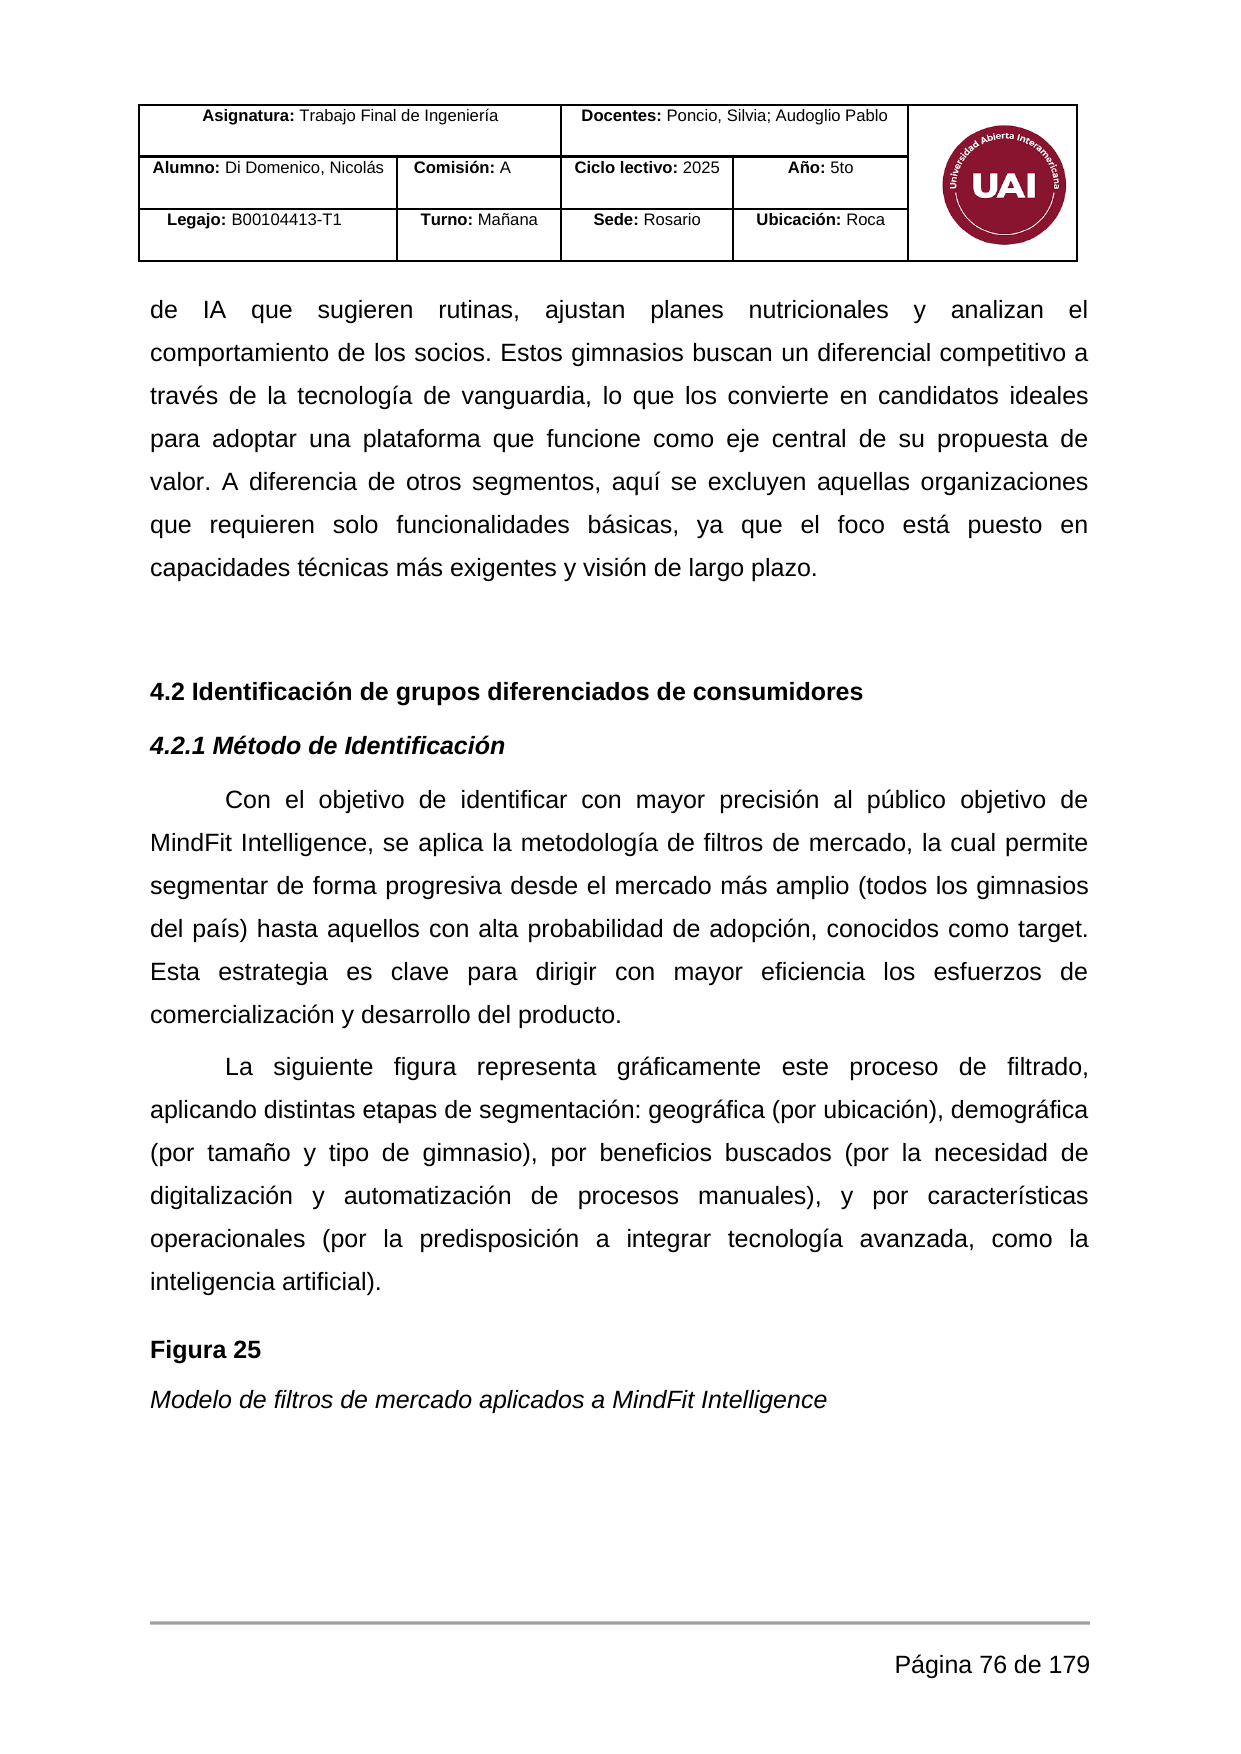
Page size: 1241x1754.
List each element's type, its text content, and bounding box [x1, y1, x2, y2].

text Figura 25 [150, 1336, 1090, 1364]
picture [939, 118, 1068, 150]
text Modelo de filtros de mercado aplicados a MindFit Intelligence [150, 1385, 1090, 1414]
text La siguiente figura representa gráficamente este proceso de filtrado, aplicando distintas etapas de segmentación: geográfica (por ubicación), demográfica (por tamaño y tipo de gimnasio), por beneficios buscados (por la necesidad de digitalización y automatización de procesos manuales), y por características operacionales (por la predisposición a integrar tecnología avanzada, como la inteligencia artificial). [150, 1052, 1090, 1296]
subtitle 4.2.1 Método de Identificación [150, 731, 1090, 760]
subtitle 4.2 Identificación de grupos diferenciados de consumidores [150, 677, 1090, 706]
text Con el objetivo de identificar con mayor precisión al público objetivo de MindFit Intelligence, se aplica la metodología de filtros de mercado, la cual permite segmentar de forma progresiva desde el mercado más amplio (todos los gimnasios del país) hasta aquellos con alta probabilidad de adopción, conocidos como target. Esta estrategia es clave para dirigir con mayor eficiencia los esfuerzos de comercialización y desarrollo del producto. [150, 785, 1090, 1029]
